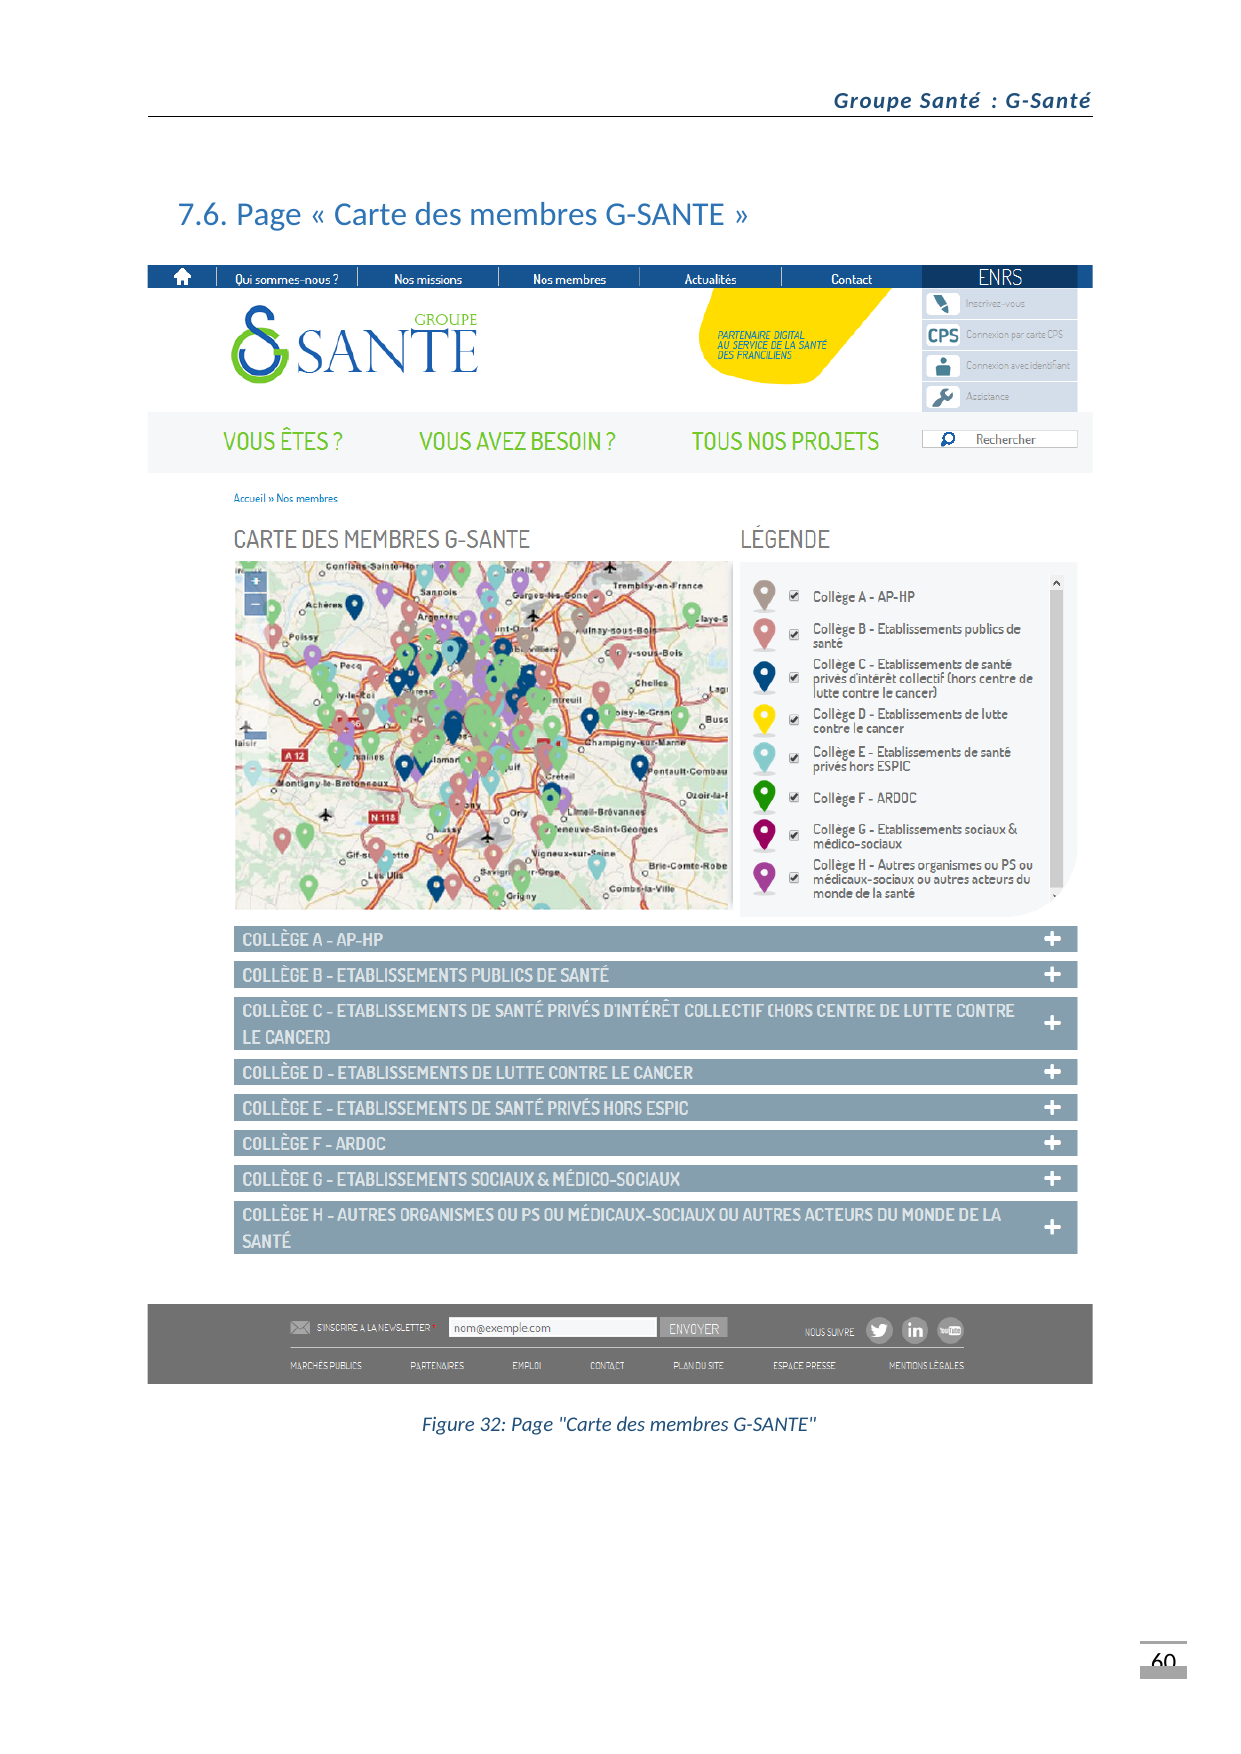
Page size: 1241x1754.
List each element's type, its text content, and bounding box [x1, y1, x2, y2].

subtitle Page « Carte des membres G-SANTE » [177, 193, 1093, 234]
text Figure : Page "Carte des membres G-SANTE" [148, 1411, 1093, 1437]
picture [147, 265, 1093, 1384]
